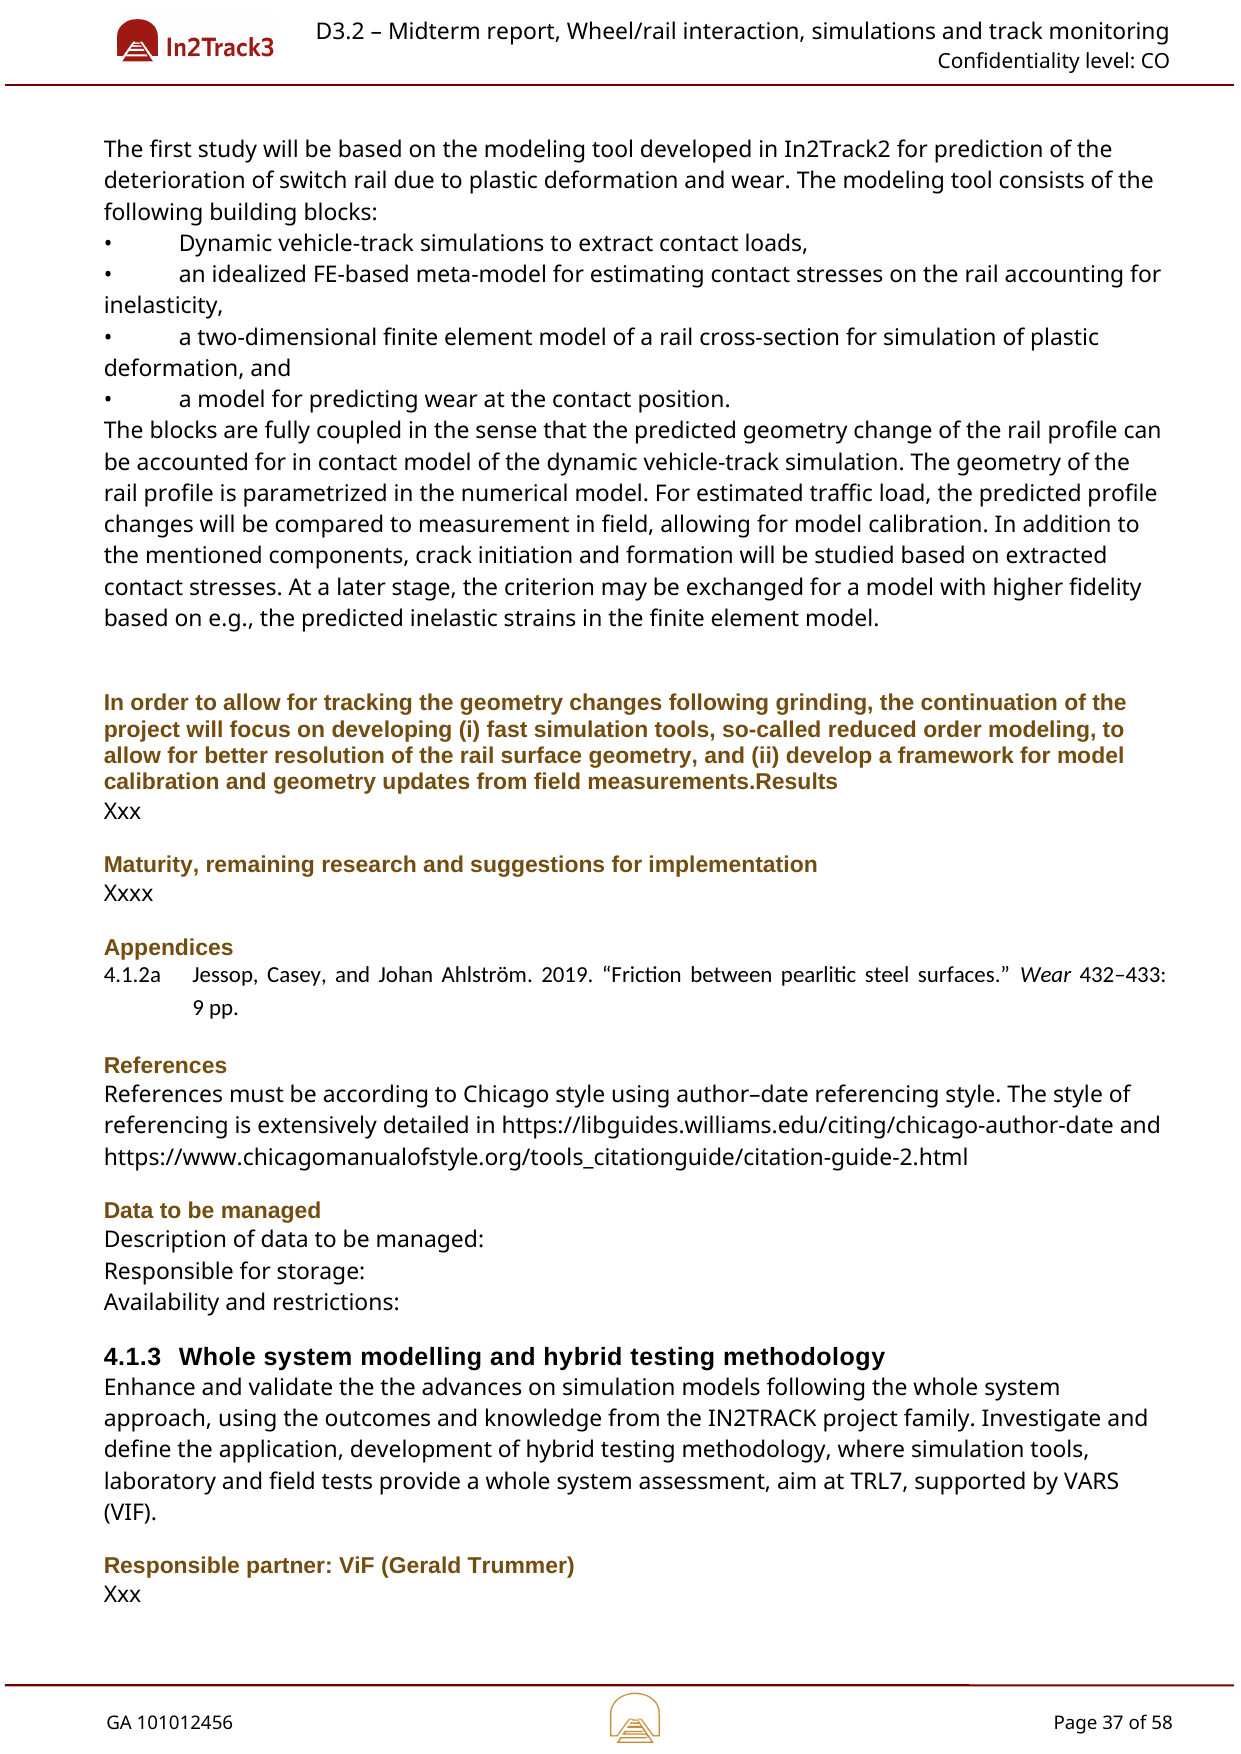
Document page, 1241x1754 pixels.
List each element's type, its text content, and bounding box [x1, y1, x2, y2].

text • an idealized FE-based meta-model for estimating contact stresses on the rail accounting for inelasticity, [103, 258, 1167, 320]
text The first study will be based on the modeling tool developed in In2Track2 for prediction of the deterioration of switch rail due to plastic deformation and wear. The modeling tool consists of the following building blocks: [103, 133, 1167, 227]
subtitle Data to be managed [103, 1197, 1167, 1223]
subtitle In order to allow for tracking the geometry changes following grinding, the continuation of the project will focus on developing (i) fast simulation tools, so-called reduced order modeling, to allow for better resolution of the rail surface geometry, and (ii) develop a framework for model calibration and geometry updates from field measurements.Results [103, 689, 1167, 794]
subtitle Whole system modelling and hybrid testing methodology [103, 1342, 1167, 1371]
text Availability and restrictions: [103, 1286, 1167, 1317]
text The blocks are fully coupled in the sense that the predicted geometry change of the rail profile can be accounted for in contact model of the dynamic vehicle-track simulation. The geometry of the rail profile is parametrized in the numerical model. For estimated traffic load, the predicted profile changes will be compared to measurement in field, allowing for model calibration. In addition to the mentioned components, crack initiation and formation will be studied based on extracted contact stresses. At a later stage, the criterion may be exchanged for a model with higher fidelity based on e.g., the predicted inelastic strains in the finite element model. [103, 414, 1167, 633]
subtitle Responsible partner: ViF (Gerald Trummer) [103, 1552, 1167, 1578]
text Responsible for storage: [103, 1254, 1167, 1286]
picture [114, 14, 276, 65]
subtitle Maturity, remaining research and suggestions for implementation [103, 851, 1167, 877]
subtitle Appendices [103, 933, 1167, 960]
list 4.1.2a Jessop, Casey, and Johan Ahlström. 2019. “Friction between pearlitic steel surfaces.” Wear 432–433: 9 pp. [103, 960, 1167, 1021]
text Xxx [103, 1578, 1167, 1610]
text • Dynamic vehicle-track simulations to extract contact loads, [103, 227, 1167, 258]
text Xxxx [103, 877, 1167, 908]
text Xxx [103, 794, 1167, 826]
text Enhance and validate the the advances on simulation models following the whole system approach, using the outcomes and knowledge from the IN2TRACK project family. Investigate and define the application, development of hybrid testing methodology, where simulation tools, laboratory and field tests provide a whole system assessment, aim at TRL7, supported by VARS (VIF). [103, 1371, 1167, 1527]
text Description of data to be managed: [103, 1223, 1167, 1254]
subtitle References [103, 1052, 1167, 1078]
text • a two-dimensional finite element model of a rail cross-section for simulation of plastic deformation, and [103, 320, 1167, 383]
text • a model for predicting wear at the contact position. [103, 383, 1167, 414]
text References must be according to Chicago style using author–date referencing style. The style of referencing is extensively detailed in https://libguides.williams.edu/citing/chicago-author-date and https://www.chicagomanualofstyle.org/tools_citationguide/citation-guide-2.html [103, 1078, 1167, 1172]
